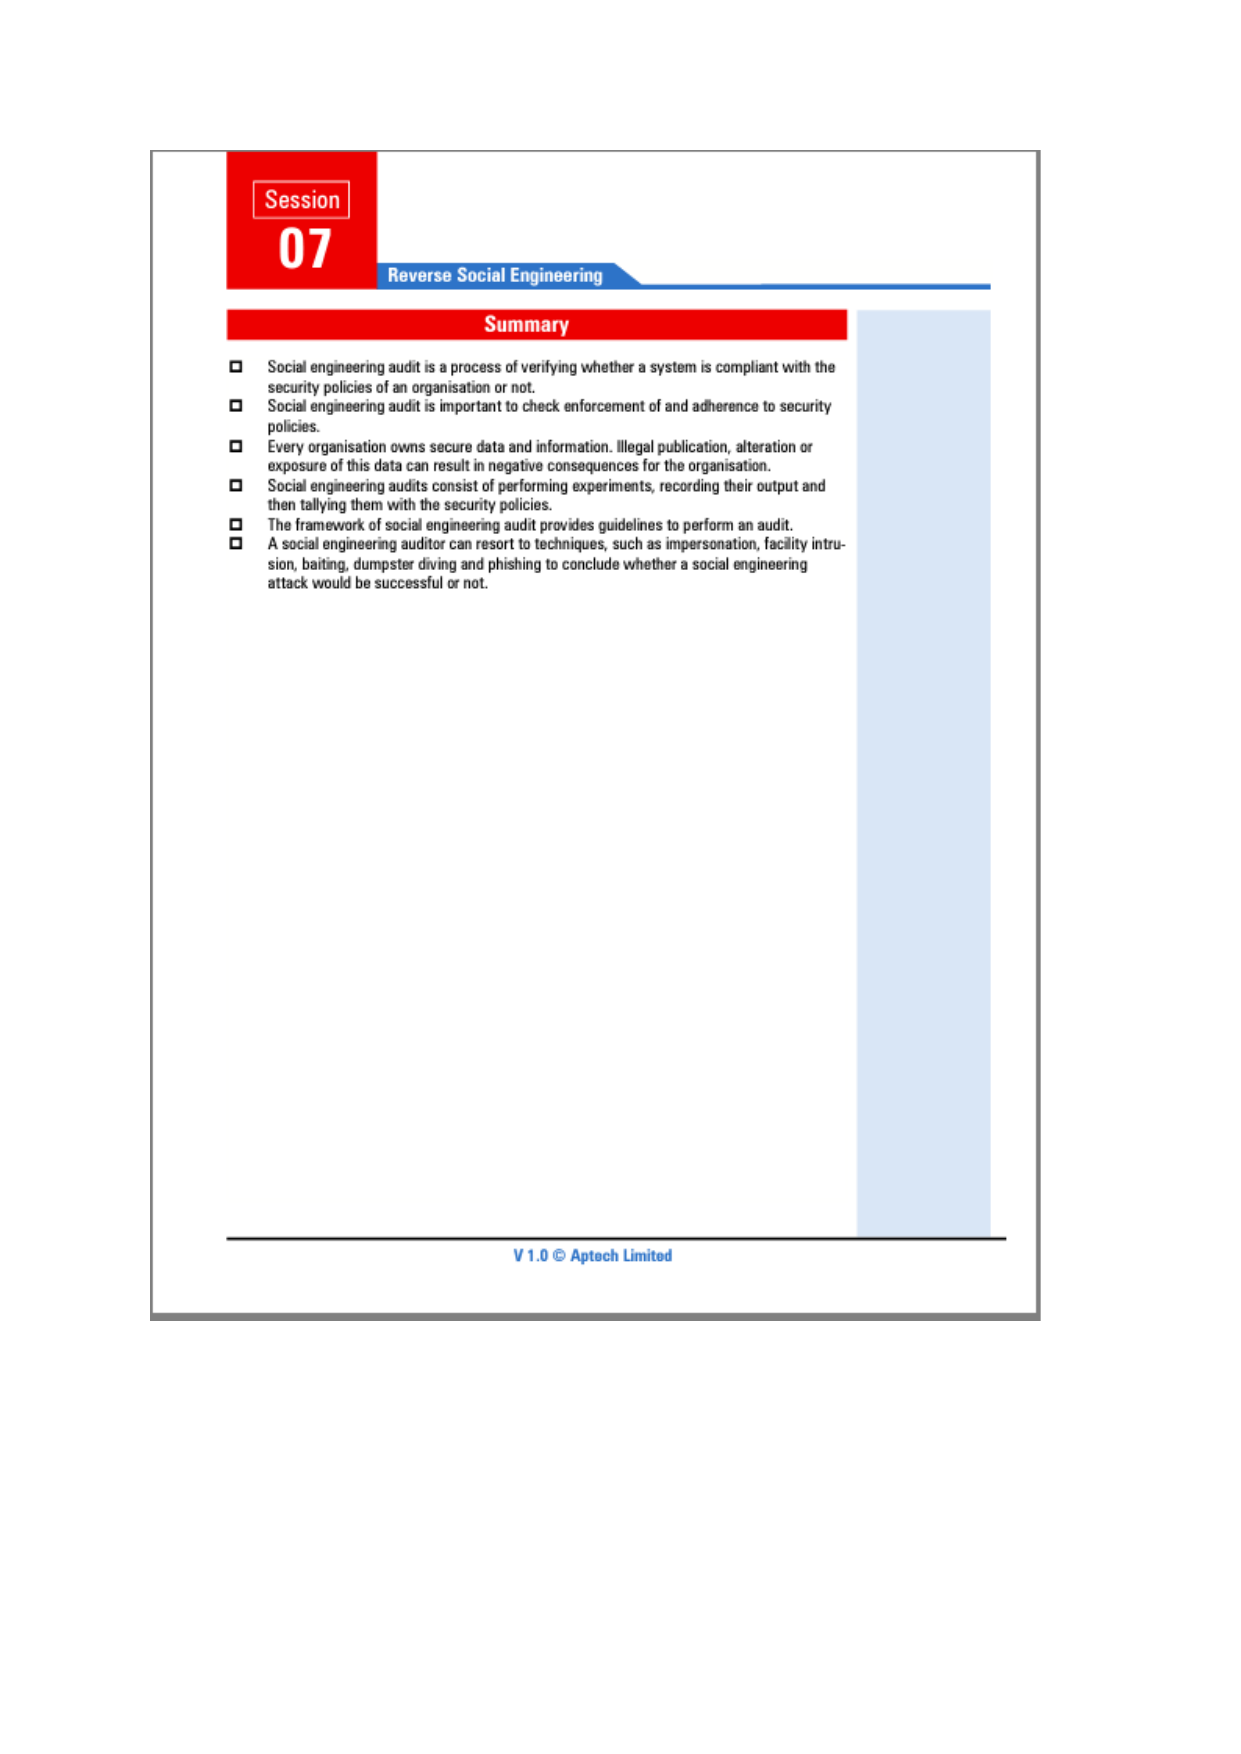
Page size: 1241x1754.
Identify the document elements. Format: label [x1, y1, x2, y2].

picture [150, 150, 1041, 1321]
